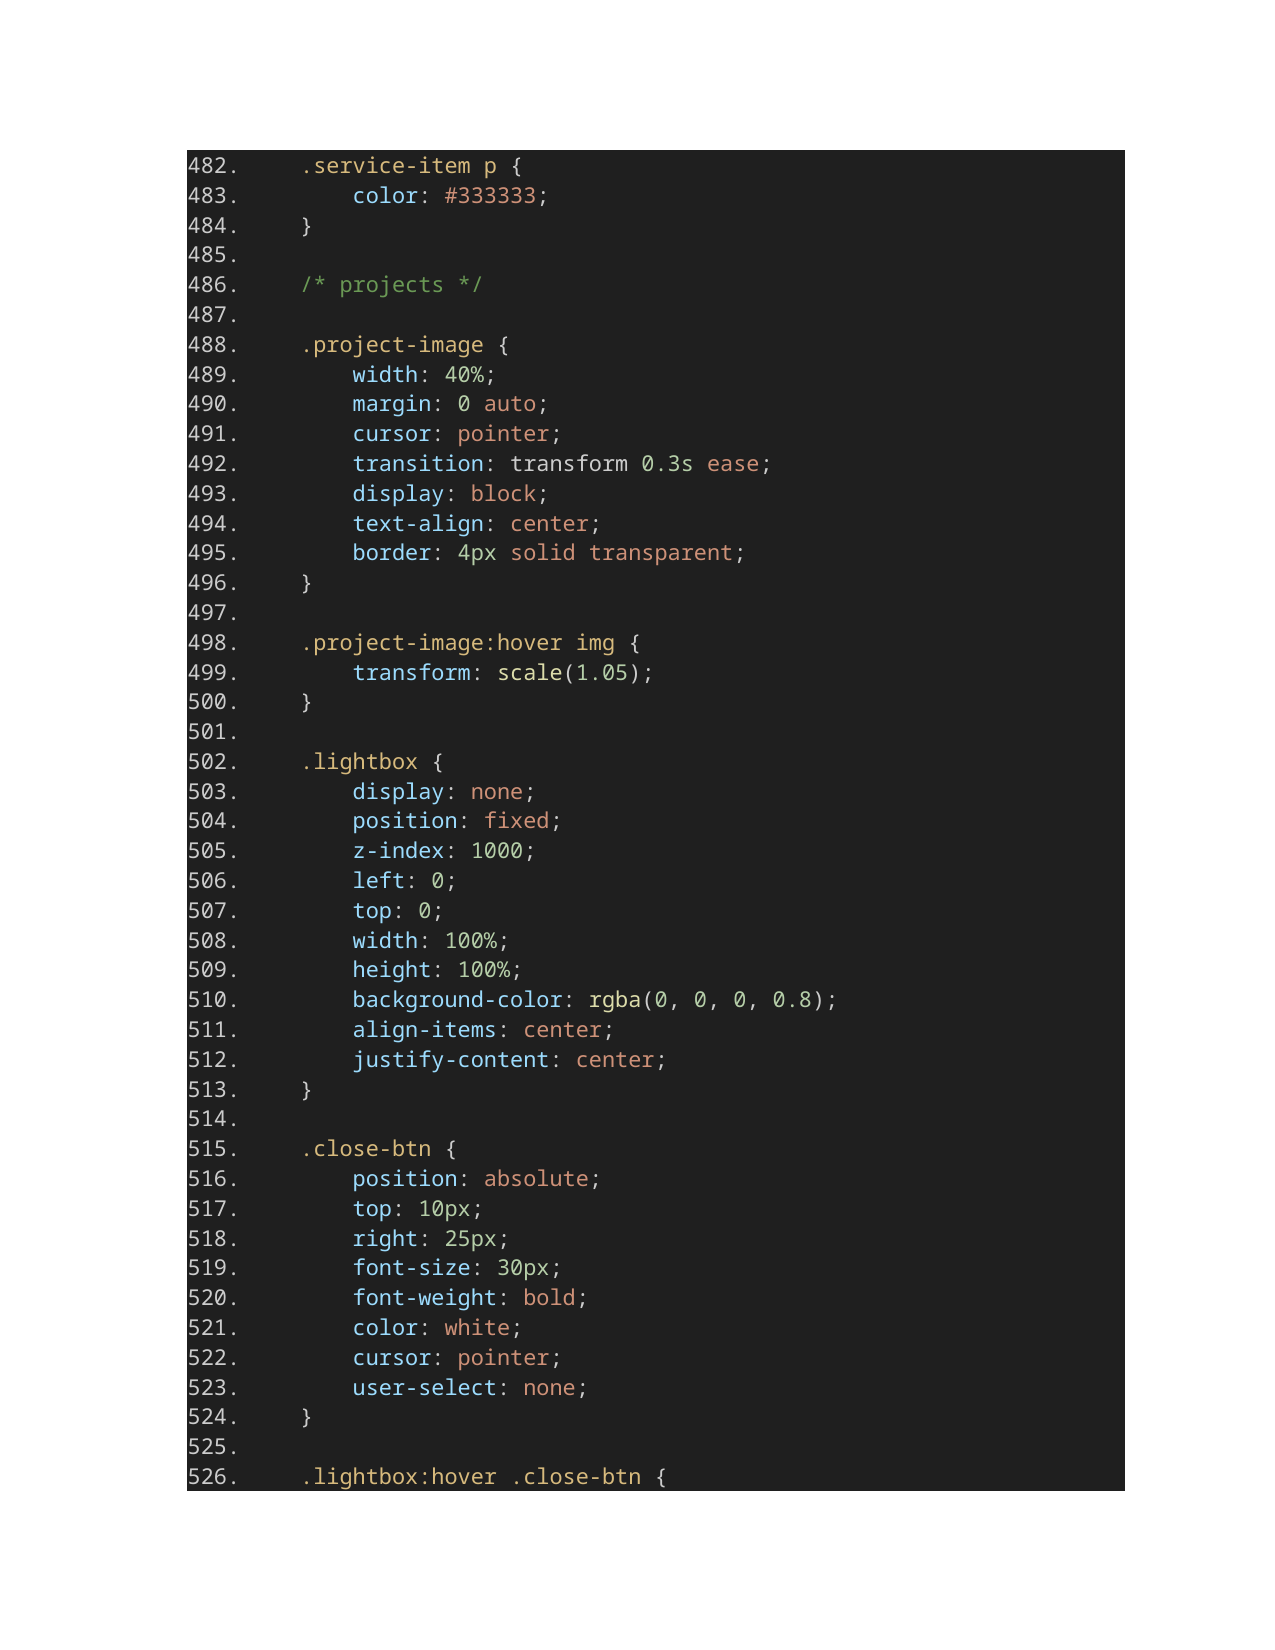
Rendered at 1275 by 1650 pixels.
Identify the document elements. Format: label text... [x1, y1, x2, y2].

list font-weight: bold; [187, 1282, 1125, 1312]
list margin: 0 auto; [187, 388, 1125, 418]
list .project-image { [187, 329, 1125, 358]
list color: white; [187, 1312, 1125, 1342]
list user-select: none; [187, 1371, 1125, 1401]
list .close-btn { [187, 1133, 1125, 1163]
list width: 40%; [187, 358, 1125, 388]
list top: 0; [187, 895, 1125, 924]
list display: block; [187, 478, 1125, 507]
list align-items: center; [187, 1014, 1125, 1044]
list right: 25px; [187, 1222, 1125, 1252]
list cursor: pointer; [187, 418, 1125, 448]
list } [187, 1401, 1125, 1431]
list position: fixed; [187, 805, 1125, 835]
list width: 100%; [187, 924, 1125, 954]
list display: none; [187, 776, 1125, 805]
list left: 0; [187, 865, 1125, 895]
list } [187, 686, 1125, 716]
list top: 10px; [187, 1193, 1125, 1222]
list transition: transform 0.3s ease; [187, 448, 1125, 478]
list .project-image:hover img { [187, 627, 1125, 656]
list position: absolute; [187, 1163, 1125, 1193]
list background-color: rgba(0, 0, 0, 0.8); [187, 984, 1125, 1014]
list } [187, 1073, 1125, 1103]
list } [187, 567, 1125, 597]
list color: #333333; [187, 180, 1125, 209]
list text-align: center; [187, 507, 1125, 537]
list border: 4px solid transparent; [187, 537, 1125, 567]
list justify-content: center; [187, 1044, 1125, 1073]
list transform: scale(1.05); [187, 656, 1125, 686]
list .lightbox:hover .close-btn { [187, 1461, 1125, 1491]
list height: 100%; [187, 954, 1125, 984]
list .lightbox { [187, 746, 1125, 776]
list cursor: pointer; [187, 1342, 1125, 1371]
list z-index: 1000; [187, 835, 1125, 865]
list } [187, 209, 1125, 239]
list .service-item p { [187, 150, 1125, 180]
list font-size: 30px; [187, 1252, 1125, 1282]
list /* projects */ [187, 269, 1125, 299]
